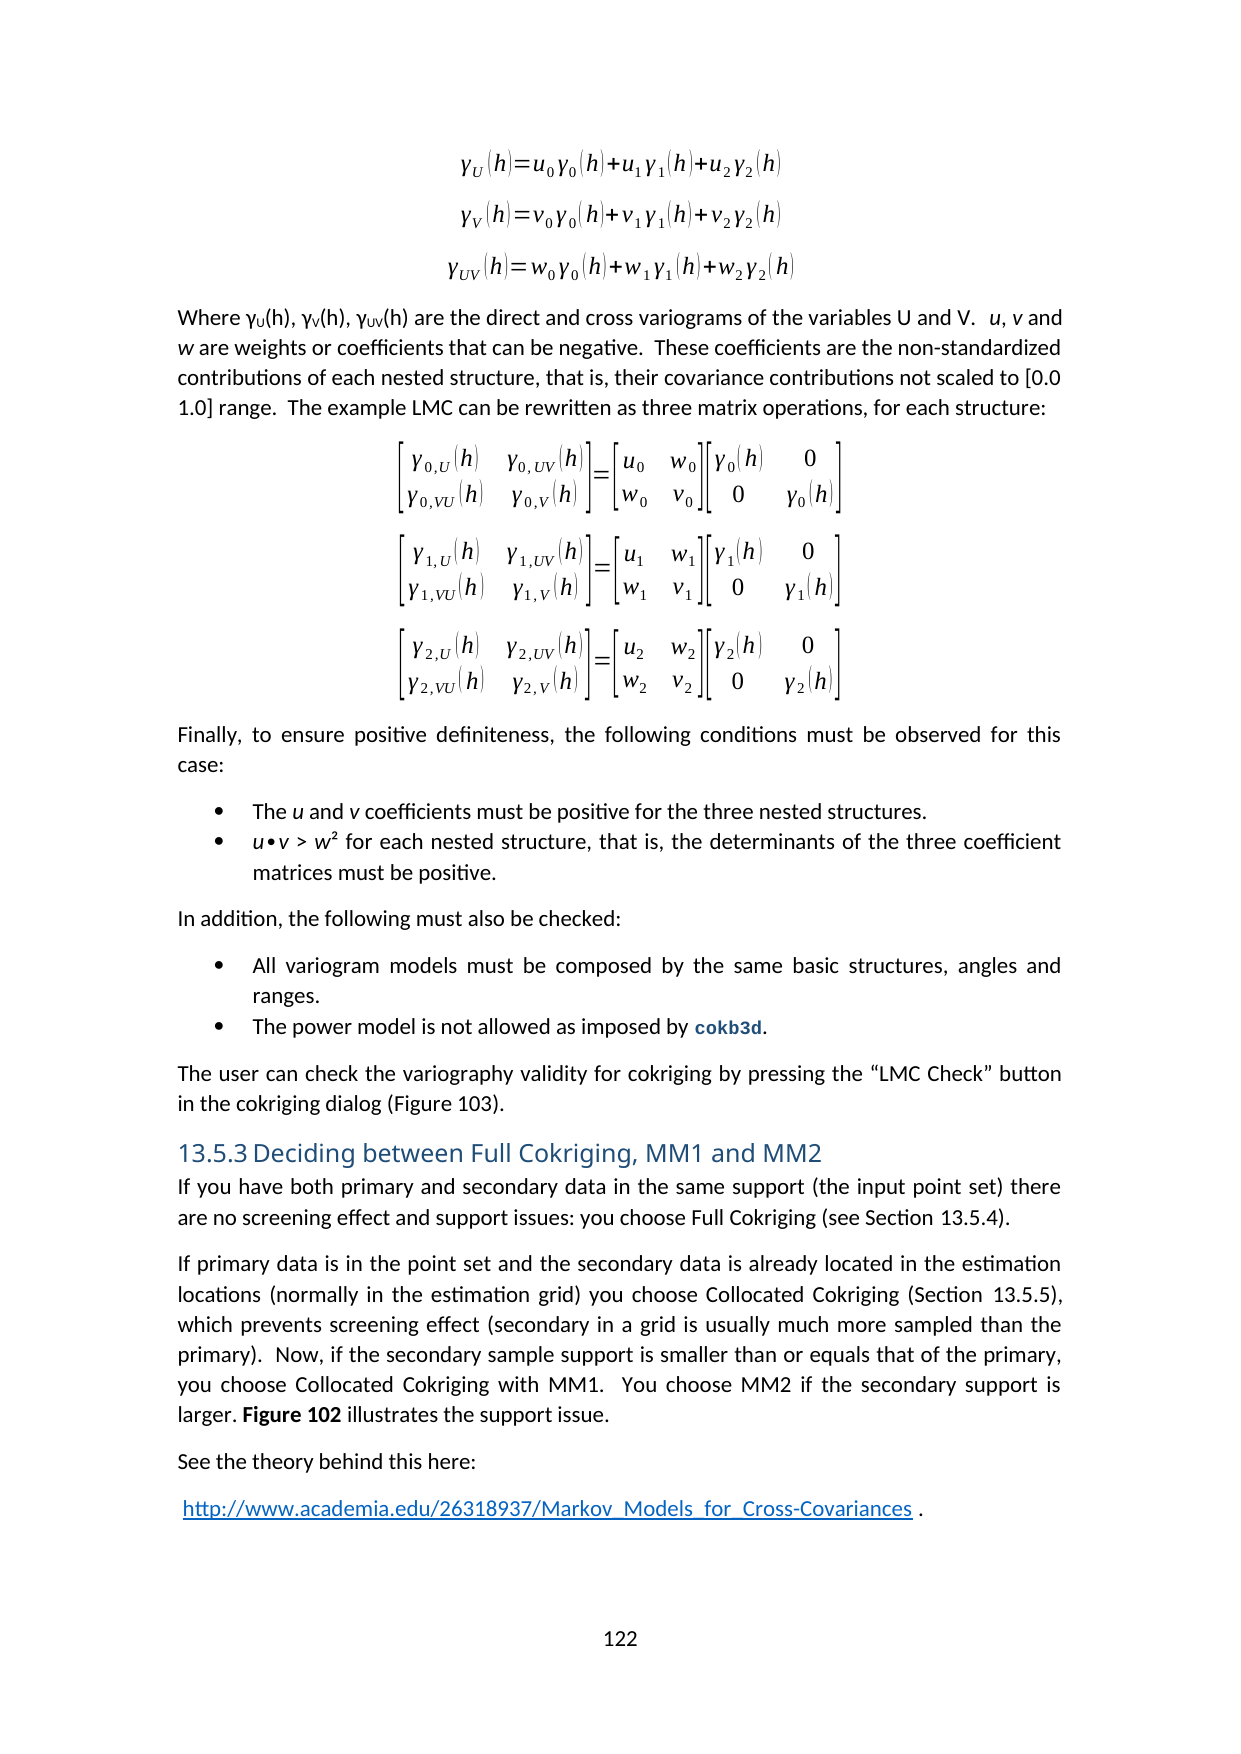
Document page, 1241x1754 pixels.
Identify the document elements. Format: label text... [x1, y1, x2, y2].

text In addition, the following must also be checked: [177, 904, 1063, 932]
subtitle Deciding between Full Cokriging, MM1 and MM2 [177, 1136, 1063, 1170]
list u∙v > w² for each nested structure, that is, the determinants of the three coefficient matrices must be positive. [215, 827, 1063, 886]
list All variogram models must be composed by the same basic structures, angles and ranges. [215, 951, 1063, 1009]
text Where γU(h), γV(h), γUV(h) are the direct and cross variograms of the variables U and V. u, v and w are weights or coefficients that can be negative. These coefficients are the non-standardized contributions of each nested structure, that is, their covariance contributions not scaled to [0.0 1.0] range. The example LMC can be rewritten as three matrix operations, for each structure: [177, 303, 1063, 421]
list The u and v coefficients must be positive for the three nested structures. [215, 797, 1063, 825]
text If primary data is in the point set and the secondary data is already located in the estimation locations (normally in the estimation grid) you choose Collocated Cokriging (Section 13.5.5), which prevents screening effect (secondary in a grid is usually much more sampled than the primary). Now, if the secondary sample support is smaller than or equals that of the primary, you choose Collocated Cokriging with MM1. You choose MM2 if the secondary support is larger. Figure 102 illustrates the support issue. [177, 1249, 1063, 1429]
text If you have both primary and secondary data in the same support (the input point set) there are no screening effect and support issues: you choose Full Cokriging (see Section 13.5.4). [177, 1172, 1063, 1231]
text Finally, to ensure positive definiteness, the following conditions must be observed for this case: [177, 720, 1063, 778]
text The user can check the variography validity for cokriging by pressing the “LMC Check” button in the cokriging dialog (Figure 103). [177, 1059, 1063, 1117]
list The power model is not allowed as imposed by cokb3d. [215, 1012, 1063, 1040]
text http://www.academia.edu/26318937/Markov_Models_for_Cross-Covariances . [177, 1494, 1063, 1522]
text See the theory behind this here: [177, 1447, 1063, 1476]
